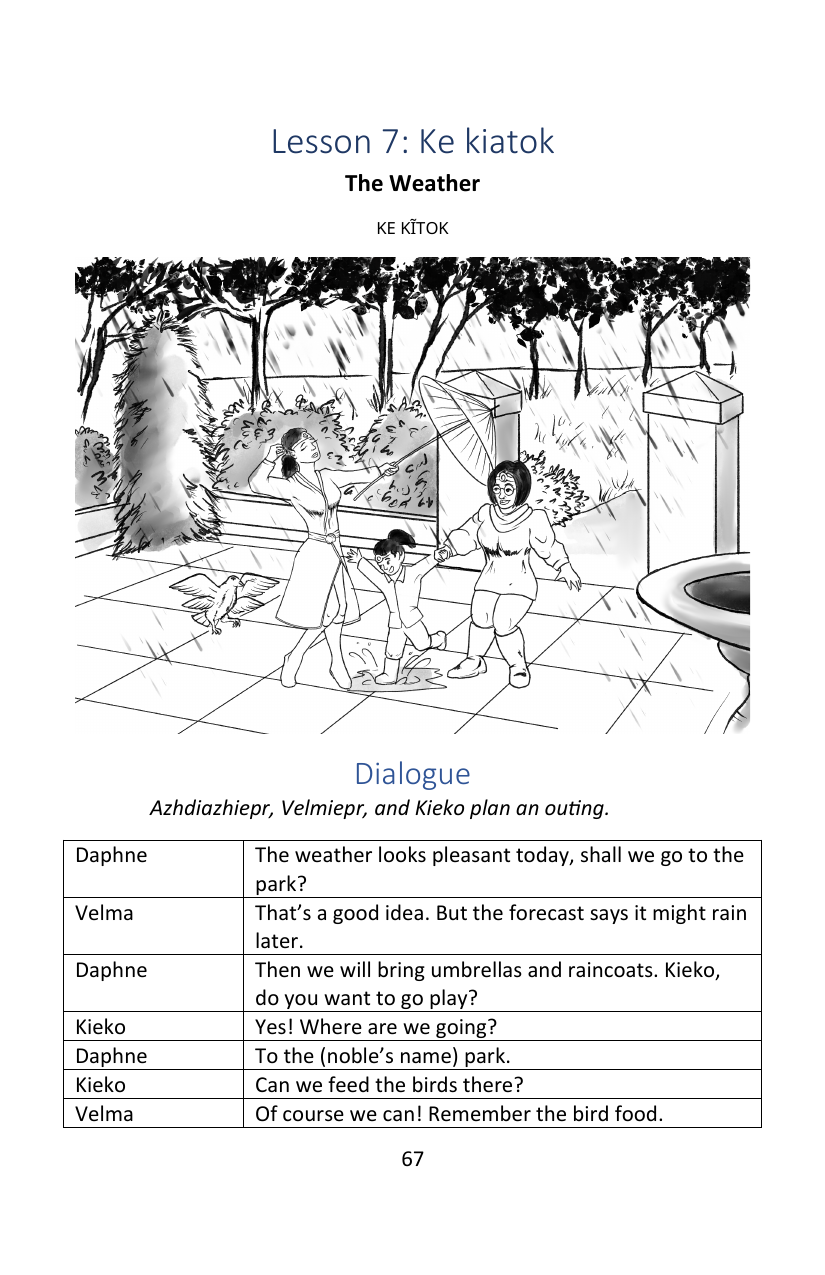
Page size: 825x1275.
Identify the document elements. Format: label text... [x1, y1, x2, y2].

table_cell Velma [64, 898, 243, 954]
table_cell Kieko [64, 1012, 243, 1040]
table_cell Daphne [64, 955, 243, 1011]
subtitle Dialogue [75, 752, 750, 793]
table_cell Yes! Where are we going? [244, 1012, 761, 1040]
picture [75, 257, 750, 734]
table_cell Velma [64, 1099, 243, 1127]
table_cell Then we will bring umbrellas and raincoats. Kieko, do you want to go play? [244, 955, 761, 1011]
table_cell Daphne [64, 1041, 243, 1069]
table_header The weather looks pleasant today, shall we go to the park? [244, 841, 761, 897]
text Azhdiazhiepr, Velmiepr, and Kieko plan an outing. [75, 793, 750, 821]
table_cell Can we feed the birds there? [244, 1070, 761, 1098]
table_cell Kieko [64, 1070, 243, 1098]
text The Weather [75, 167, 750, 197]
text KE KĨTOK [75, 216, 750, 239]
table_header Daphne [64, 841, 243, 897]
table_cell To the (noble’s name) park. [244, 1041, 761, 1069]
subtitle Lesson 7: Ke kiatok [75, 117, 750, 162]
table_cell Of course we can! Remember the bird food. [244, 1099, 761, 1127]
table_cell That’s a good idea. But the forecast says it might rain later. [244, 898, 761, 954]
